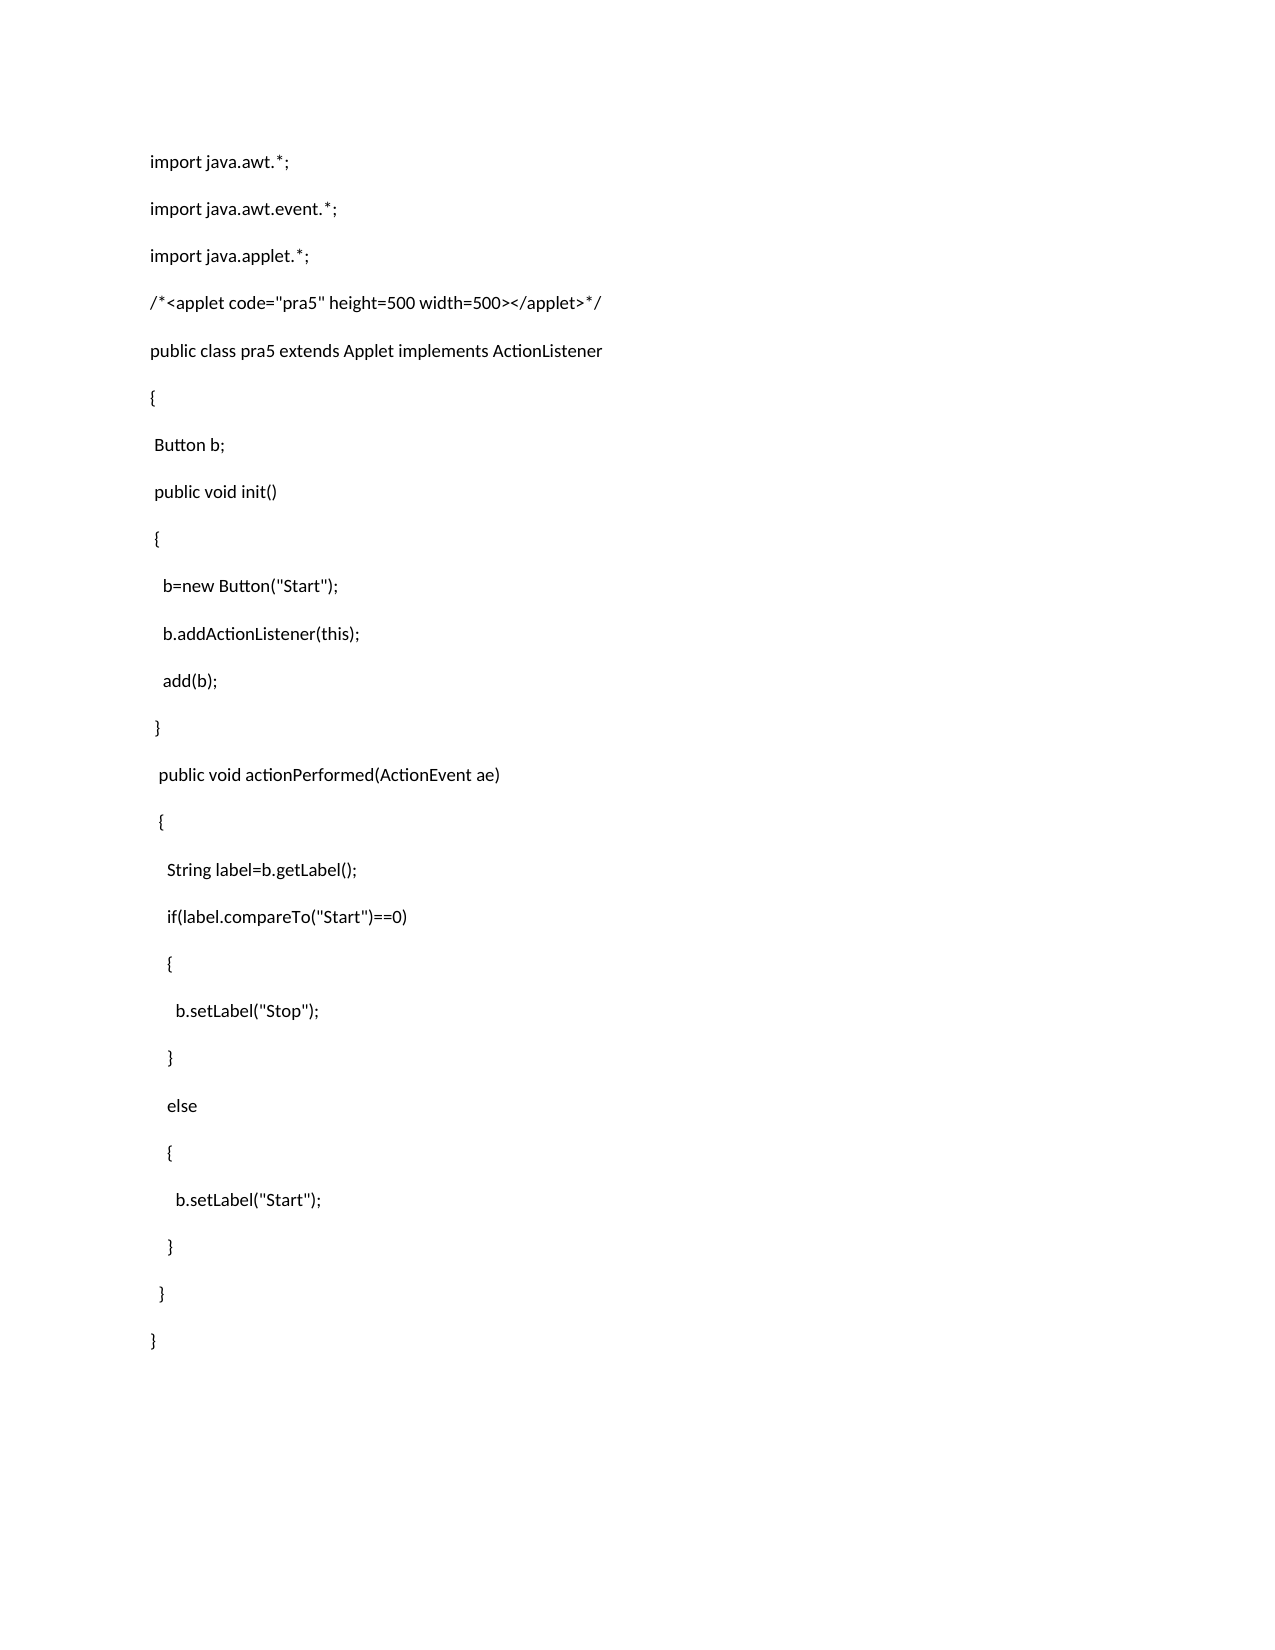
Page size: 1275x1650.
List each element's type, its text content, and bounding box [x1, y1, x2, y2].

text import java.awt.*; [150, 150, 1125, 173]
text b=new Button("Start"); [150, 575, 1125, 598]
text } [150, 1235, 1125, 1258]
text { [150, 1141, 1125, 1164]
text b.setLabel("Stop"); [150, 999, 1125, 1022]
text public void actionPerformed(ActionEvent ae) [150, 763, 1125, 786]
text add(b); [150, 669, 1125, 692]
text if(label.compareTo("Start")==0) [150, 905, 1125, 928]
text { [150, 811, 1125, 833]
text b.addActionListener(this); [150, 622, 1125, 645]
text { [150, 952, 1125, 975]
text else [150, 1094, 1125, 1117]
text String label=b.getLabel(); [150, 858, 1125, 881]
text import java.awt.event.*; [150, 197, 1125, 220]
text Button b; [150, 433, 1125, 456]
text b.setLabel("Start"); [150, 1188, 1125, 1211]
text /*<applet code="pra5" height=500 width=500></applet>*/ [150, 292, 1125, 314]
text { [150, 527, 1125, 550]
text } [150, 1330, 1125, 1353]
text } [150, 1282, 1125, 1305]
text import java.applet.*; [150, 244, 1125, 267]
text } [150, 716, 1125, 739]
text } [150, 1047, 1125, 1069]
text public void init() [150, 480, 1125, 503]
text public class pra5 extends Applet implements ActionListener [150, 339, 1125, 362]
text { [150, 386, 1125, 409]
